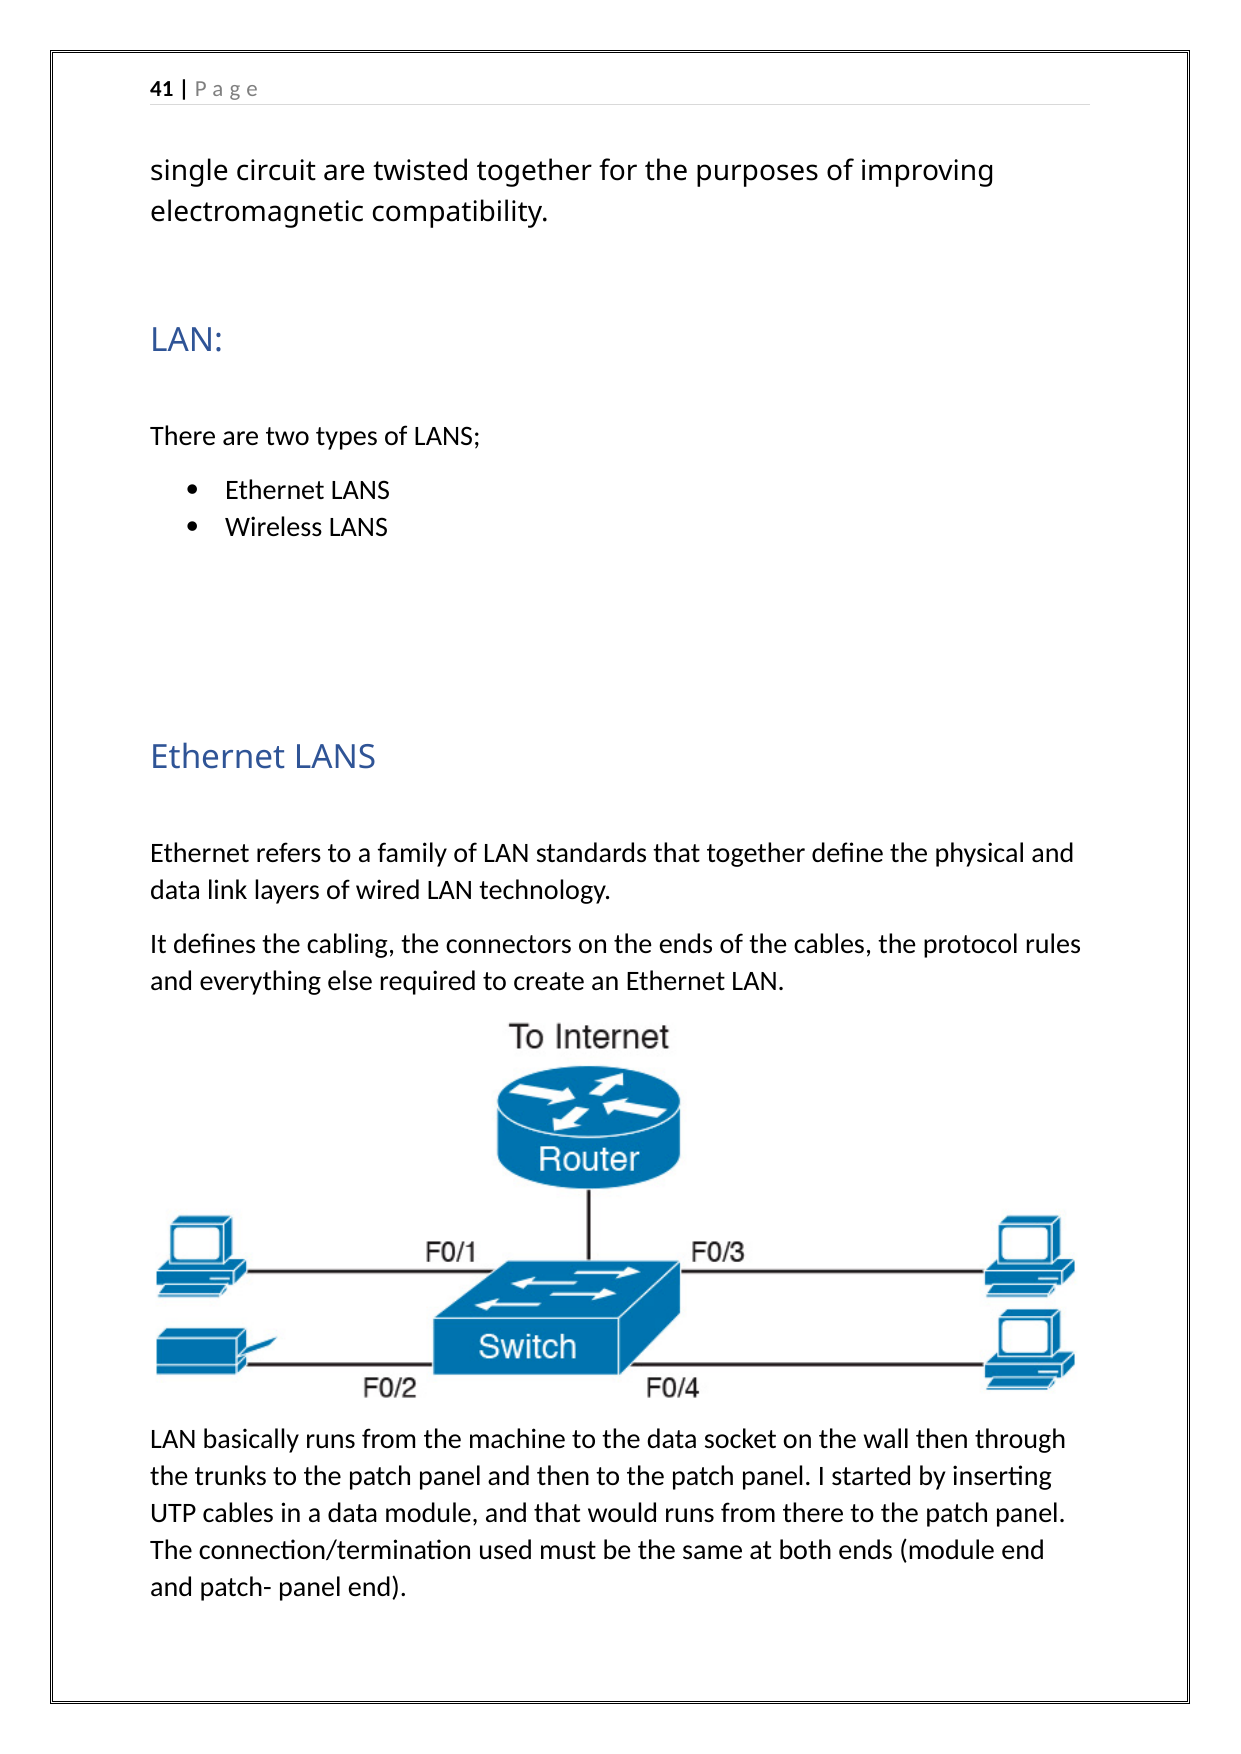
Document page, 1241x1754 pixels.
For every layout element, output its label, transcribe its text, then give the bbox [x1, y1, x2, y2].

text There are two types of LANS; [150, 418, 1090, 453]
subtitle Ethernet LANS [150, 733, 1090, 778]
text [150, 150, 1090, 230]
text LAN basically runs from the machine to the data socket on the wall then through the trunks to the patch panel and then to the patch panel. I started by inserting UTP cables in a data module, and that would runs from there to the patch panel. The connection/termination used must be the same at both ends (module end and patch- panel end). [150, 1421, 1090, 1603]
text Ethernet refers to a family of LAN standards that together define the physical and data link layers of wired LAN technology. [150, 835, 1090, 907]
list Wireless LANS [187, 509, 1090, 544]
subtitle LAN: [150, 316, 1090, 361]
text It defines the cabling, the connectors on the ends of the cables, the protocol rules and everything else required to create an Ethernet LAN. [150, 926, 1090, 998]
list Ethernet LANS [187, 472, 1090, 507]
picture [150, 1017, 1091, 1402]
